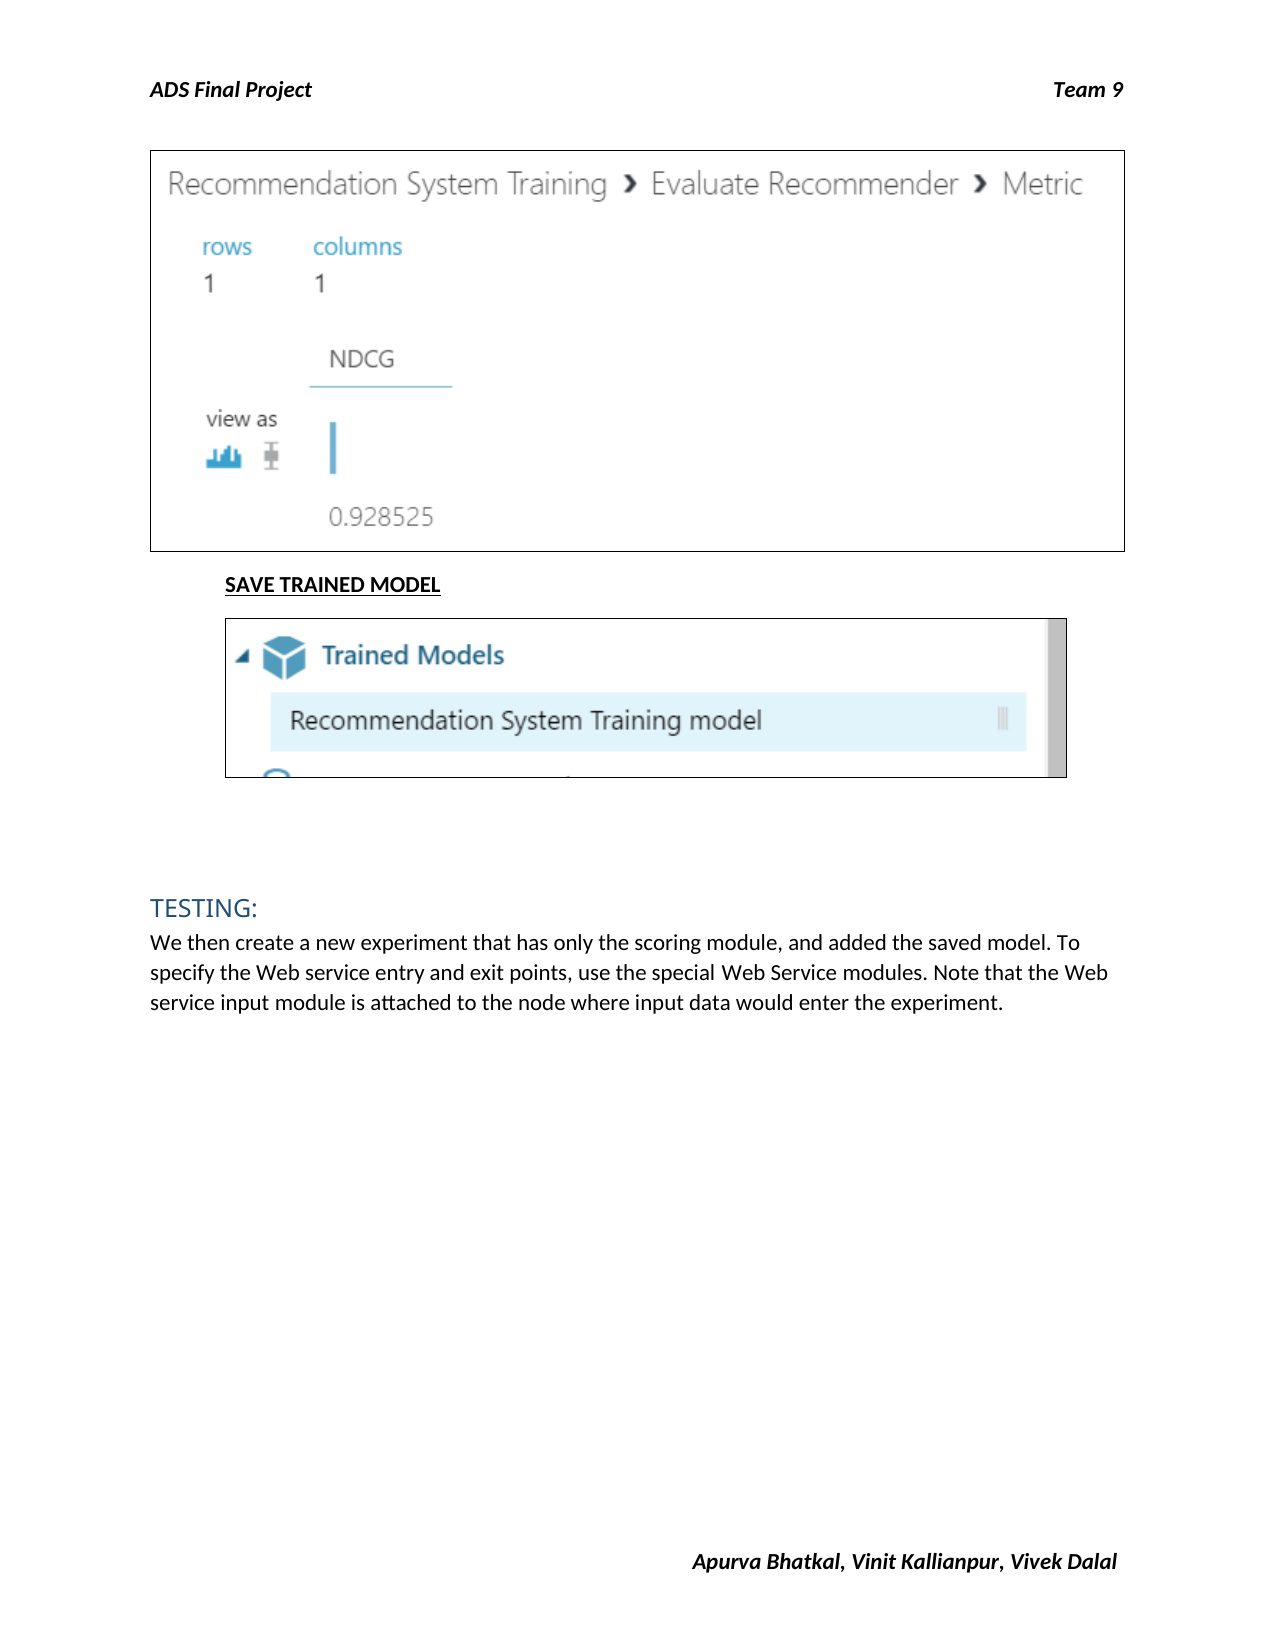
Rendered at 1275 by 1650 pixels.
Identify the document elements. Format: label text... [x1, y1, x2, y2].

picture [226, 619, 1066, 777]
text We then create a new experiment that has only the scoring module, and added the saved model. To specify the Web service entry and exit points, use the special Web Service modules. Note that the Web service input module is attached to the node where input data would enter the experiment. [150, 928, 1125, 1016]
picture [151, 151, 1124, 551]
subtitle TESTING: [150, 891, 1125, 925]
text SAVE TRAINED MODEL [225, 571, 1125, 599]
